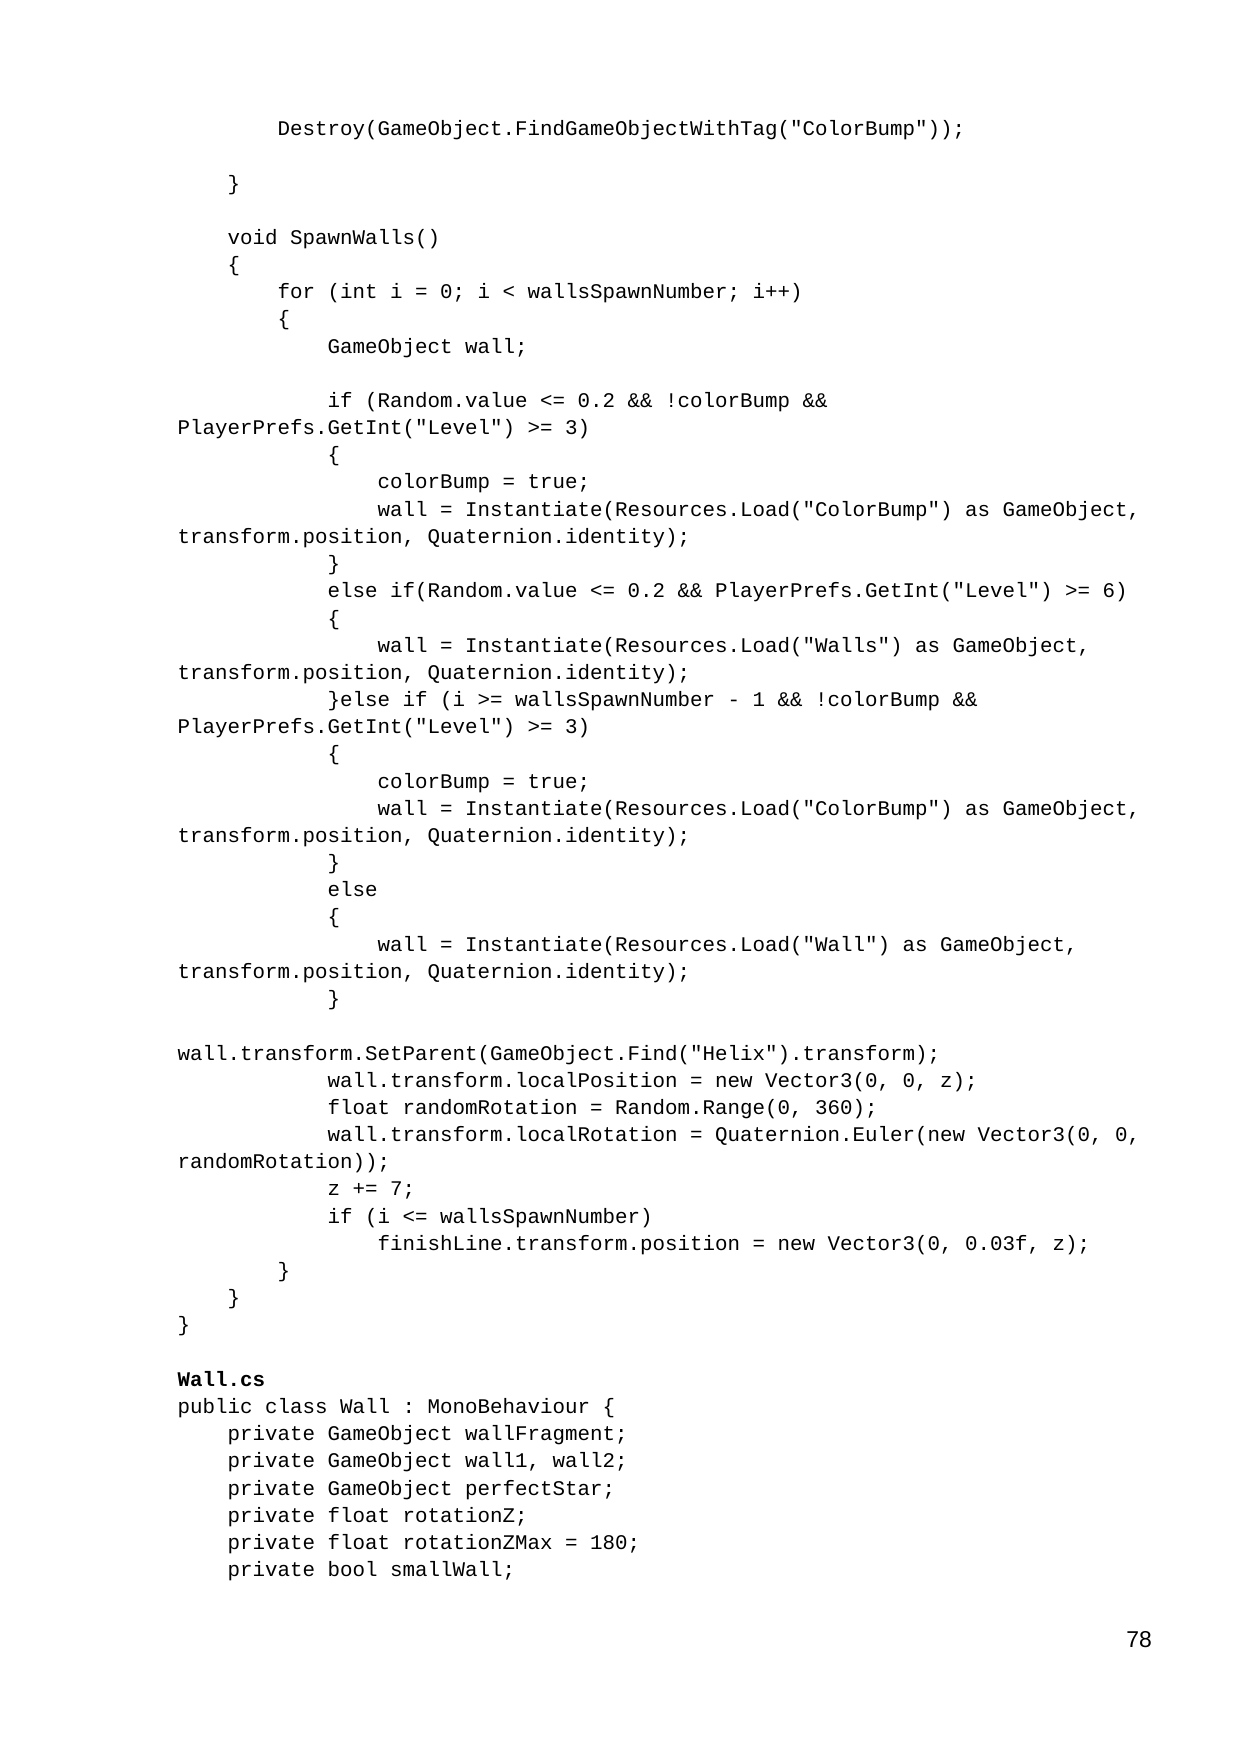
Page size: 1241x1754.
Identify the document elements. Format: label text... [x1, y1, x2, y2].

text void SpawnWalls() [177, 227, 1152, 251]
text } [177, 1287, 1152, 1311]
text { [177, 907, 1152, 930]
text } [177, 988, 1152, 1012]
text private float rotationZMax = 180; [177, 1532, 1152, 1556]
text { [177, 607, 1152, 631]
text private GameObject wallFragment; [177, 1423, 1152, 1447]
text colorBump = true; [177, 472, 1152, 495]
text wall.transform.SetParent(GameObject.Find("Helix").transform); [177, 1042, 1152, 1066]
text } [177, 172, 1152, 196]
text private GameObject wall1, wall2; [177, 1450, 1152, 1474]
text }else if (i >= wallsSpawnNumber - 1 && !colorBump && PlayerPrefs.GetInt("Level") >= 3) [177, 689, 1152, 740]
text } [177, 553, 1152, 577]
text wall = Instantiate(Resources.Load("ColorBump") as GameObject, transform.position, Quaternion.identity); [177, 499, 1152, 549]
text wall = Instantiate(Resources.Load("Wall") as GameObject, transform.position, Quaternion.identity); [177, 934, 1152, 984]
text } [177, 1260, 1152, 1284]
text } [177, 852, 1152, 876]
text private float rotationZ; [177, 1505, 1152, 1528]
text private GameObject perfectStar; [177, 1477, 1152, 1501]
text float randomRotation = Random.Range(0, 360); [177, 1097, 1152, 1121]
text if (i <= wallsSpawnNumber) [177, 1206, 1152, 1229]
text { [177, 444, 1152, 468]
text { [177, 254, 1152, 278]
text for (int i = 0; i < wallsSpawnNumber; i++) [177, 281, 1152, 305]
text finishLine.transform.position = new Vector3(0, 0.03f, z); [177, 1233, 1152, 1256]
text wall = Instantiate(Resources.Load("Walls") as GameObject, transform.position, Quaternion.identity); [177, 635, 1152, 686]
text public class Wall : MonoBehaviour { [177, 1396, 1152, 1419]
text wall = Instantiate(Resources.Load("ColorBump") as GameObject, transform.position, Quaternion.identity); [177, 798, 1152, 849]
text z += 7; [177, 1178, 1152, 1202]
text else [177, 879, 1152, 903]
text private bool smallWall; [177, 1559, 1152, 1583]
text Destroy(GameObject.FindGameObjectWithTag("ColorBump")); [177, 118, 1152, 142]
text GameObject wall; [177, 336, 1152, 359]
text wall.transform.localPosition = new Vector3(0, 0, z); [177, 1070, 1152, 1093]
text } [177, 1314, 1152, 1338]
text wall.transform.localRotation = Quaternion.Euler(new Vector3(0, 0, randomRotation)); [177, 1124, 1152, 1175]
text if (Random.value <= 0.2 && !colorBump && PlayerPrefs.GetInt("Level") >= 3) [177, 390, 1152, 441]
text colorBump = true; [177, 771, 1152, 794]
text else if(Random.value <= 0.2 && PlayerPrefs.GetInt("Level") >= 6) [177, 580, 1152, 604]
text { [177, 743, 1152, 767]
text { [177, 308, 1152, 332]
text Wall.cs [177, 1369, 1152, 1392]
